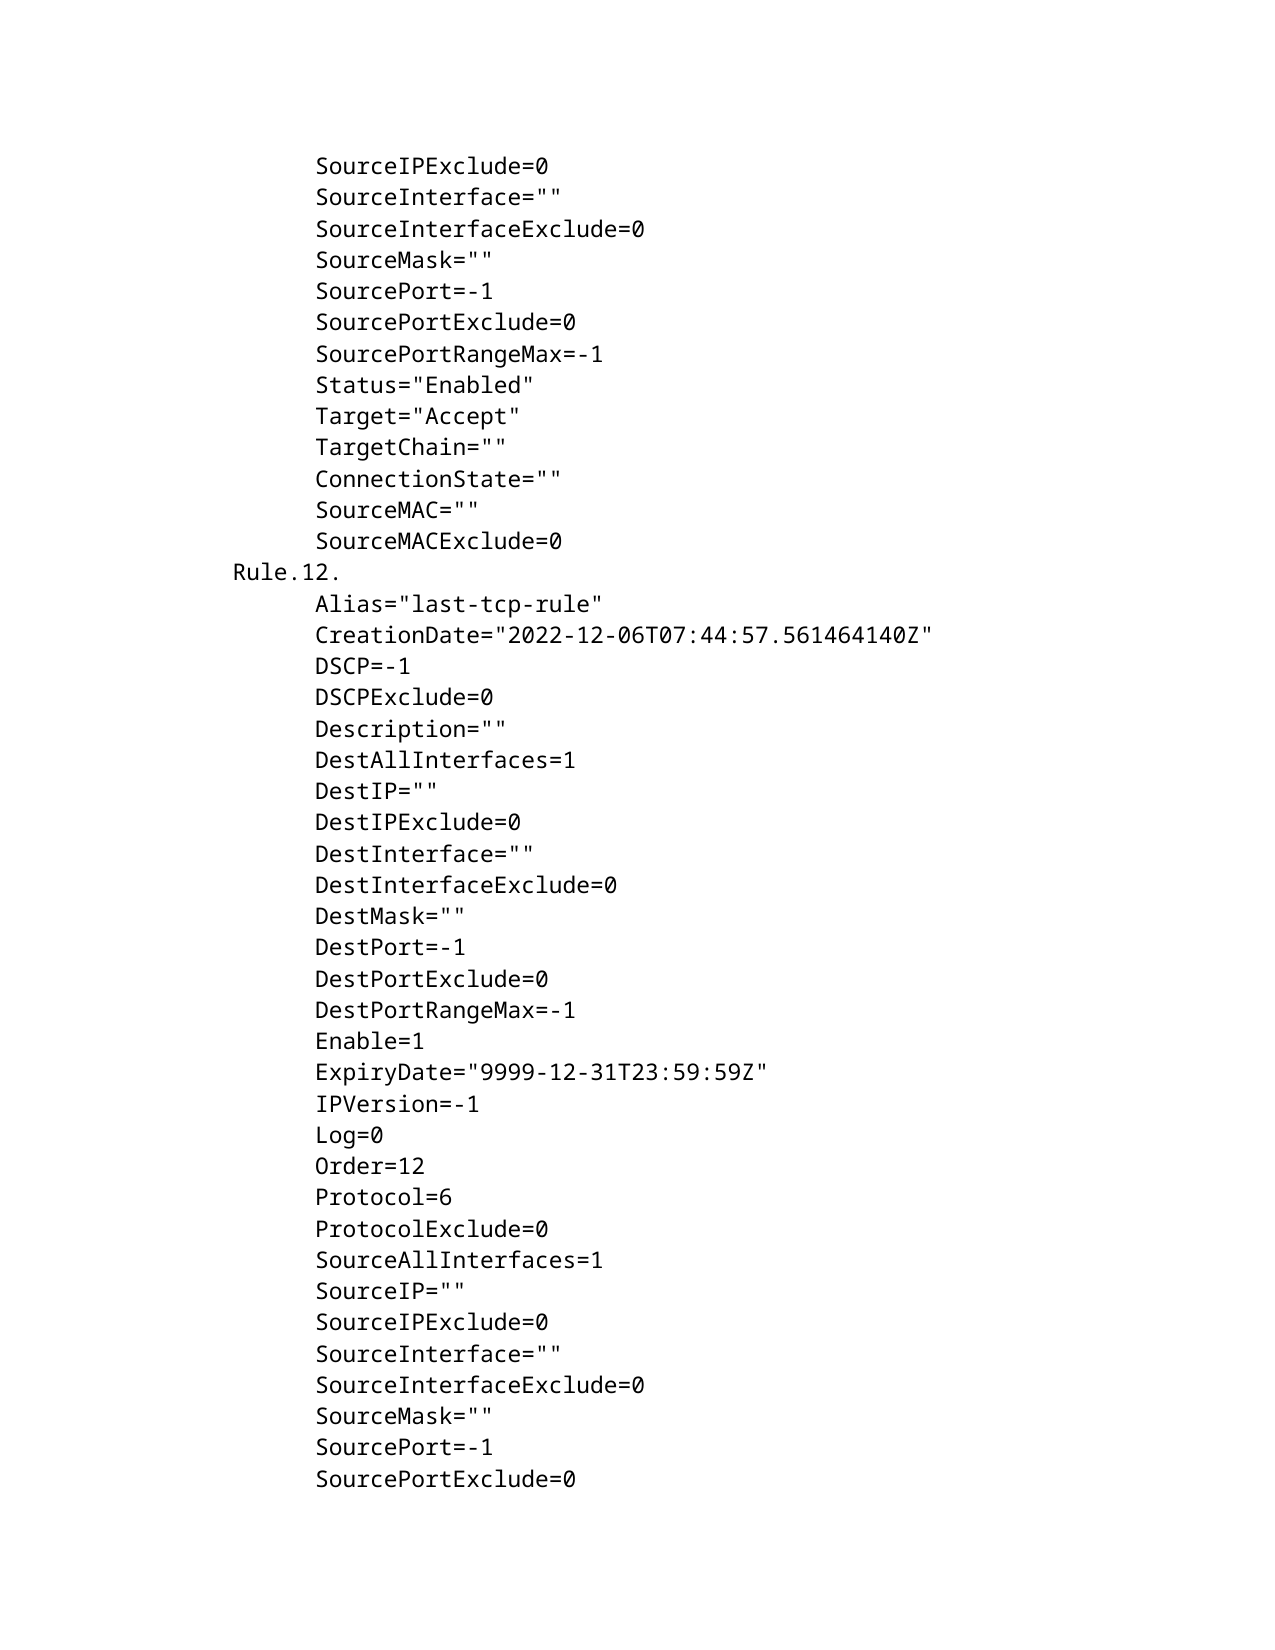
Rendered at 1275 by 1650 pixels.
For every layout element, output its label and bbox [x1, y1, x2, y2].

text [150, 150, 1125, 1494]
